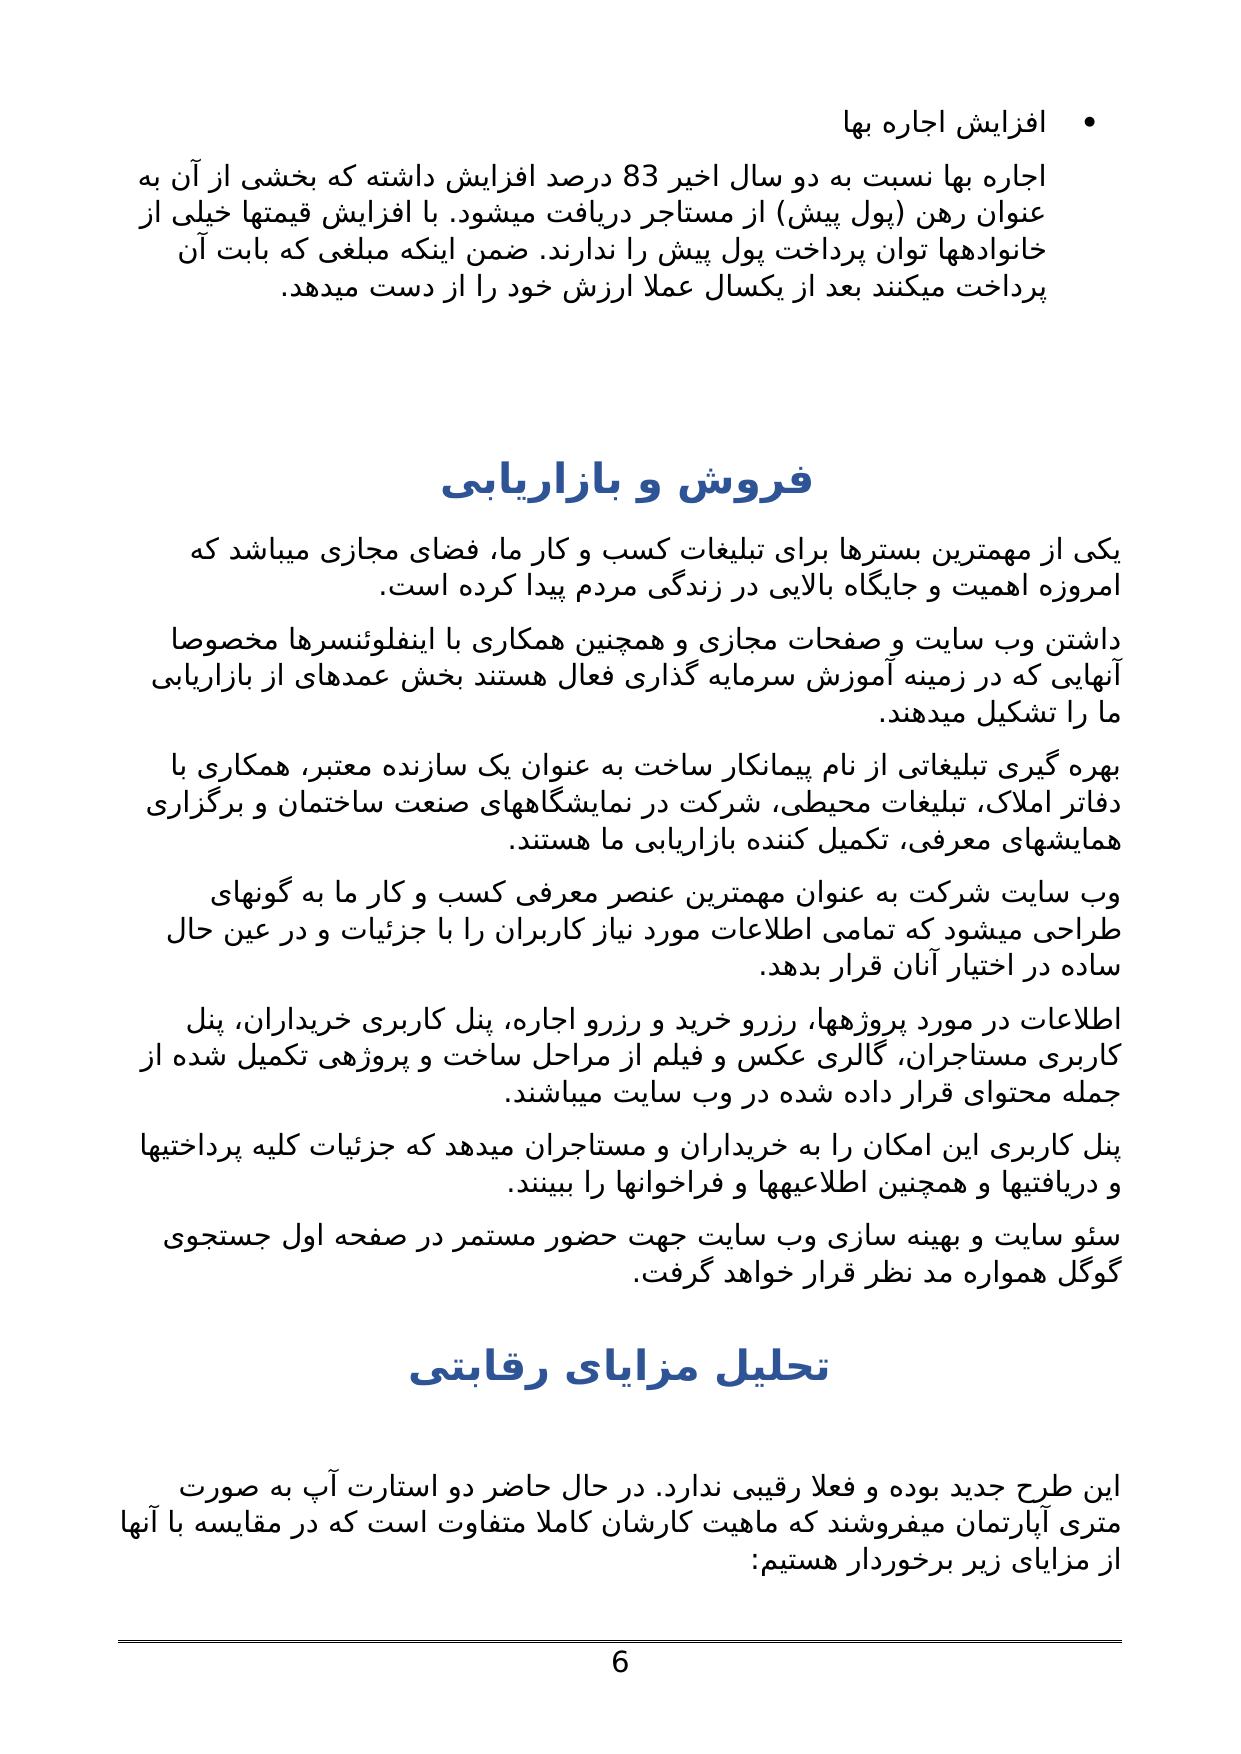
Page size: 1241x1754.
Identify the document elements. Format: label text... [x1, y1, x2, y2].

text یکی از مهمترین بسترها برای تبلیغات کسب و کار ما، فضای مجازی میباشد که امروزه اهمیت و جایگاه بالایی در زندگی مردم پیدا کرده است. [118, 532, 1122, 603]
list افزایش اجاره بها [118, 106, 1084, 139]
text پنل کاربری این امکان را به خریداران و مستاجران میدهد که جزئیات کلیه پرداختیها و دریافتیها و همچنین اطلاعیهها و فراخوانها را ببینند. [118, 1129, 1122, 1199]
text سئو سایت و بهینه سازی وب سایت جهت حضور مستمر در صفحه اول جستجوی گوگل همواره مد نظر قرار خواهد گرفت. [118, 1219, 1122, 1289]
text وب سایت شرکت به عنوان مهمترین عنصر معرفی کسب و کار ما به گونهای طراحی میشود که تمامی اطلاعات مورد نیاز کاربران را با جزئیات و در عین حال ساده در اختیار آنان قرار بدهد. [118, 875, 1122, 983]
subtitle تحلیل مزایای رقابتی [118, 1342, 1122, 1391]
subtitle فروش و بازاریابی [118, 455, 1122, 503]
text اجاره بها نسبت به دو سال اخیر 83 درصد افزایش داشته که بخشی از آن به عنوان رهن (پول پیش) از مستاجر دریافت میشود. با افزایش قیمتها خیلی از خانوادهها توان پرداخت پول پیش را ندارند. ضمن اینکه مبلغی که بابت آن پرداخت میکنند بعد از یکسال عملا ارزش خود را از دست میدهد. [118, 159, 1047, 303]
text بهره گیری تبلیغاتی از نام پیمانکار ساخت به عنوان یک سازنده معتبر، همکاری با دفاتر املاک، تبلیغات محیطی، شرکت در نمایشگاههای صنعت ساختمان و برگزاری همایشهای معرفی، تکمیل کننده بازاریابی ما هستند. [118, 749, 1122, 856]
text اطلاعات در مورد پروژهها، رزرو خرید و رزرو اجاره، پنل کاربری خریداران، پنل کاربری مستاجران، گالری عکس و فیلم از مراحل ساخت و پروژهی تکمیل شده از جمله محتوای قرار داده شده در وب سایت میباشند. [118, 1002, 1122, 1109]
text داشتن وب سایت و صفحات مجازی و همچنین همکاری با اینفلوئنسرها مخصوصا آنهایی که در زمینه آموزش سرمایه گذاری فعال هستند بخش عمدهای از بازاریابی ما را تشکیل میدهند. [118, 622, 1122, 729]
text این طرح جدید بوده و فعلا رقیبی ندارد. در حال حاضر دو استارت آپ به صورت متری آپارتمان میفروشند که ماهیت کارشان کاملا متفاوت است که در مقایسه با آنها از مزایای زیر برخوردار هستیم: [118, 1469, 1122, 1576]
